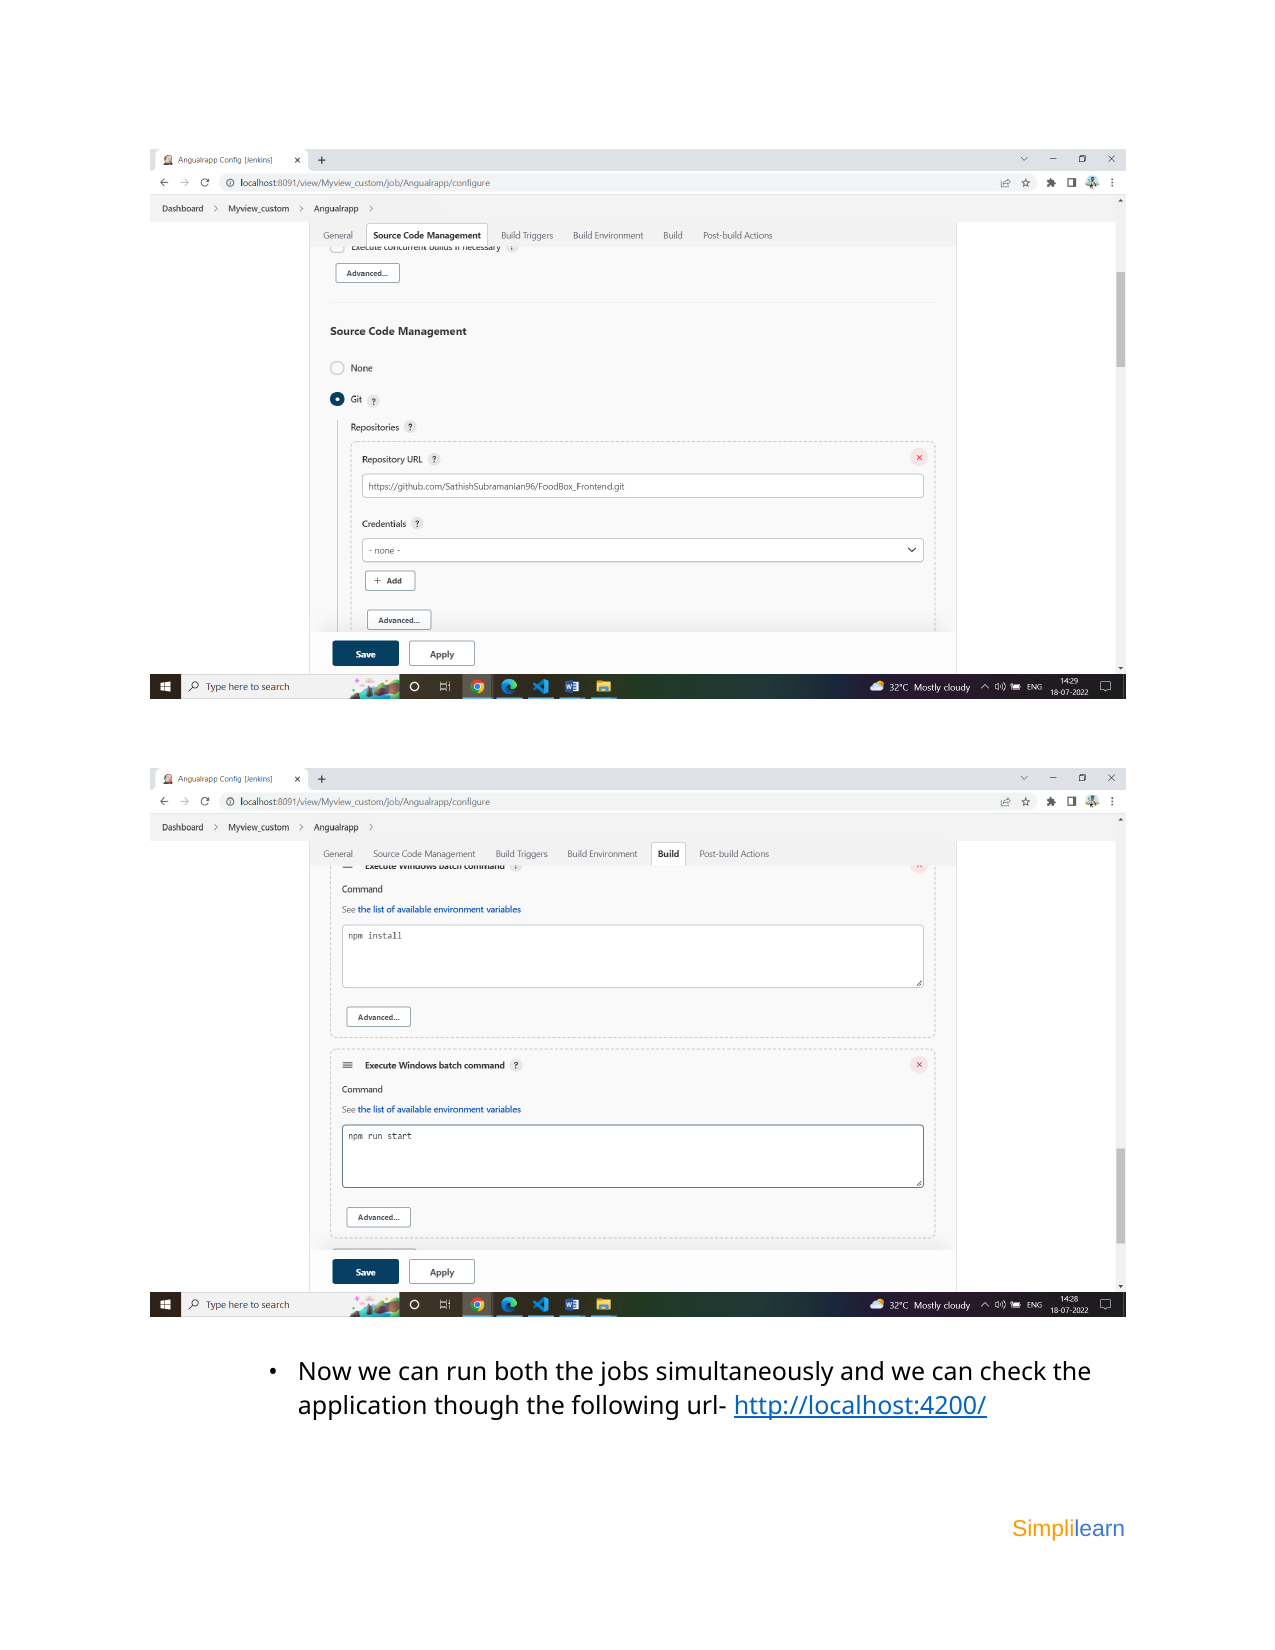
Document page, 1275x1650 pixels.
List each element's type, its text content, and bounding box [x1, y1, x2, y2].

picture [150, 768, 1126, 1317]
picture [150, 149, 1126, 699]
list Now we can run both the jobs simultaneously and we can check the application though the following url- http://localhost:4200/ [268, 1353, 1125, 1421]
